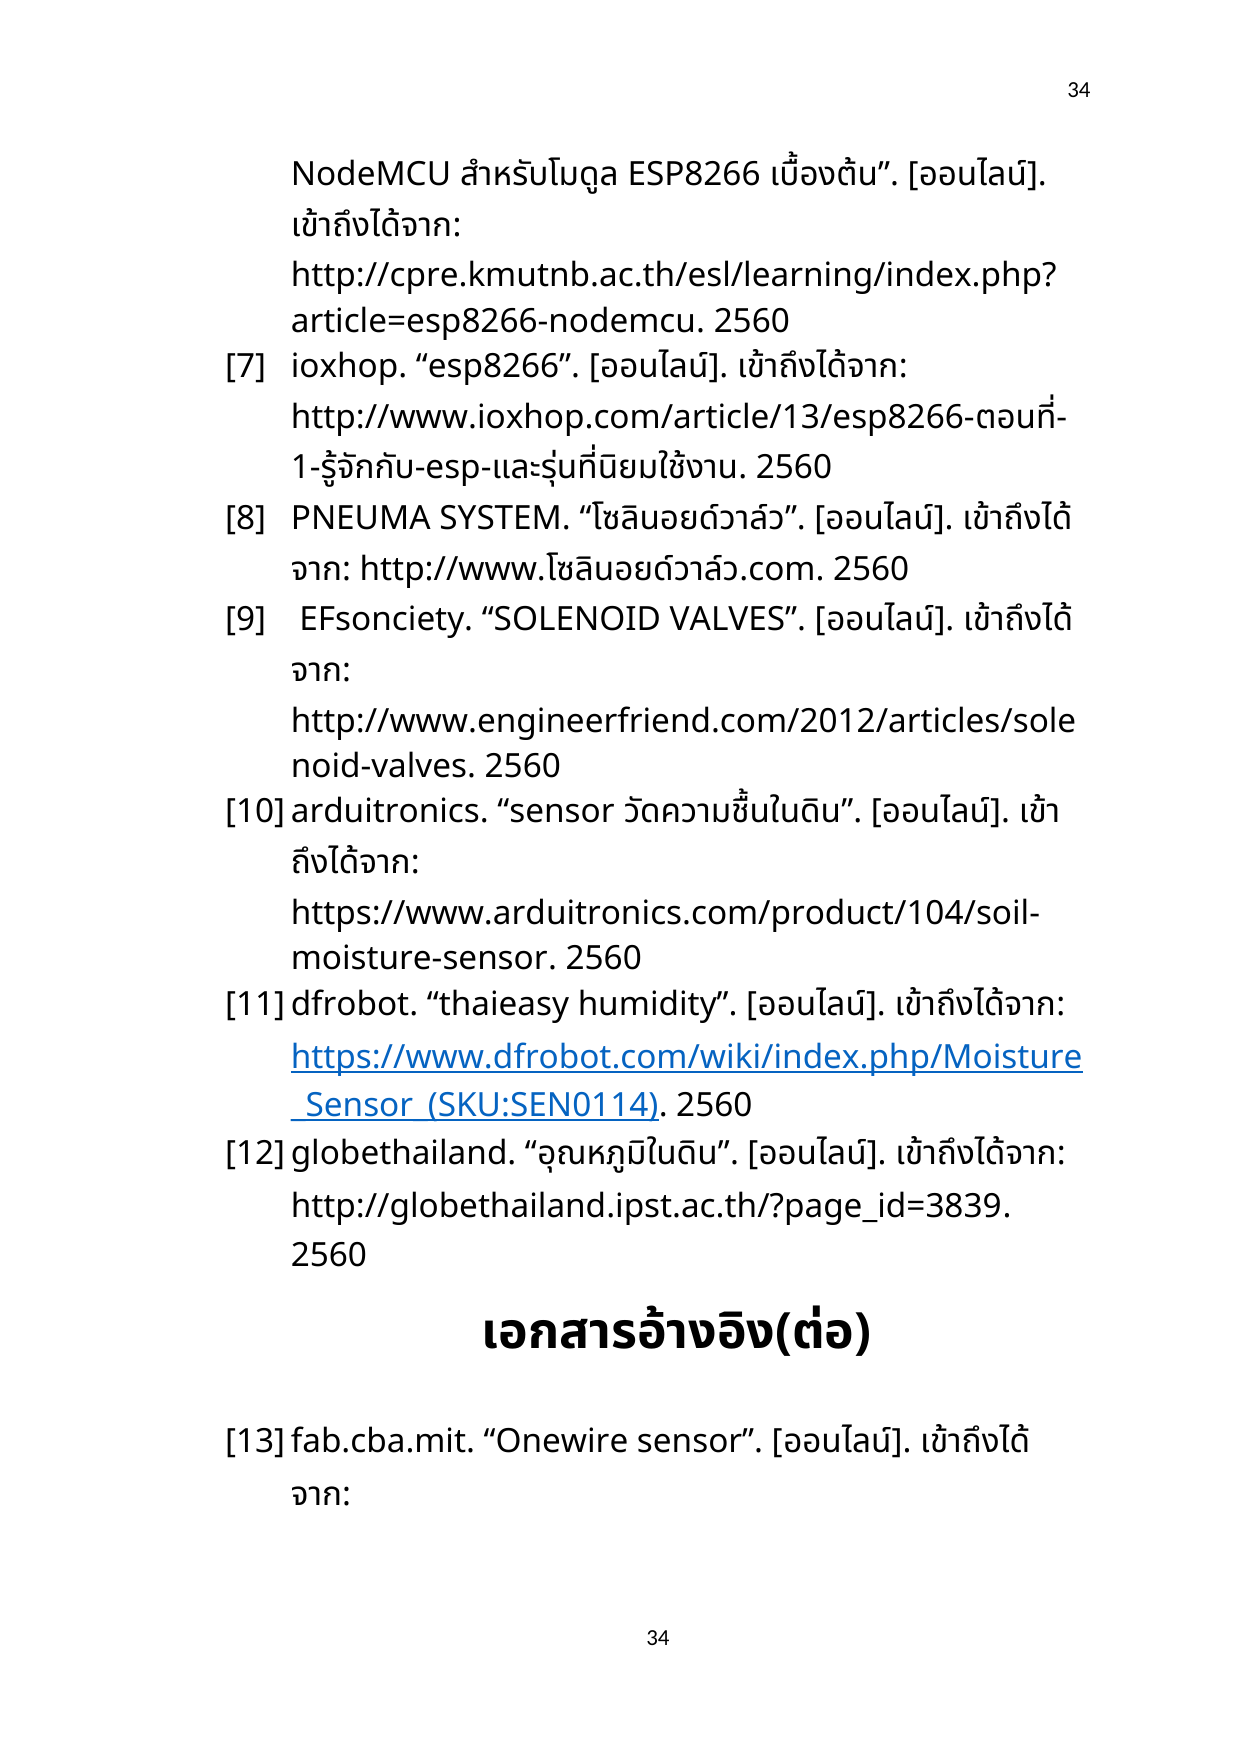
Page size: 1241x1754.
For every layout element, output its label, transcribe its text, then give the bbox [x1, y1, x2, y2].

list dfrobot. “thaieasy humidity”. [ออนไลน์]. เข้าถึงได้จาก: https://www.dfrobot.com/wiki/index.php/Moisture_Sensor_(SKU:SEN0114). 2560 [225, 979, 1090, 1126]
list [225, 1417, 1090, 1521]
list PNEUMA SYSTEM. “โซลินอยด์วาล์ว”. [ออนไลน์]. เข้าถึงได้จาก: http://www.โซลินอยด์วาล์ว.com. 2560 [225, 494, 1090, 595]
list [225, 150, 1090, 342]
list EFsonciety. “SOLENOID VALVES”. [ออนไลน์]. เข้าถึงได้จาก: http://www.engineerfriend.com/2012/articles/solenoid-valves. 2560 [225, 595, 1090, 787]
list ioxhop. “esp8266”. [ออนไลน์]. เข้าถึงได้จาก: http://www.ioxhop.com/article/13/esp8266-ตอนที่-1-รู้จักกับ-esp-และรุ่นที่นิยมใช้งาน. 2560 [225, 342, 1090, 494]
list globethailand. “อุณหภูมิในดิน”. [ออนไลน์]. เข้าถึงได้จาก: http://globethailand.ipst.ac.th/?page_id=3839. 2560 [225, 1129, 1090, 1276]
text เอกสารอ้างอิง(ต่อ) [262, 1295, 1090, 1371]
list arduitronics. “sensor วัดความชื้นในดิน”. [ออนไลน์]. เข้าถึงได้จาก: https://www.arduitronics.com/product/104/soil-moisture-sensor. 2560 [225, 787, 1090, 979]
